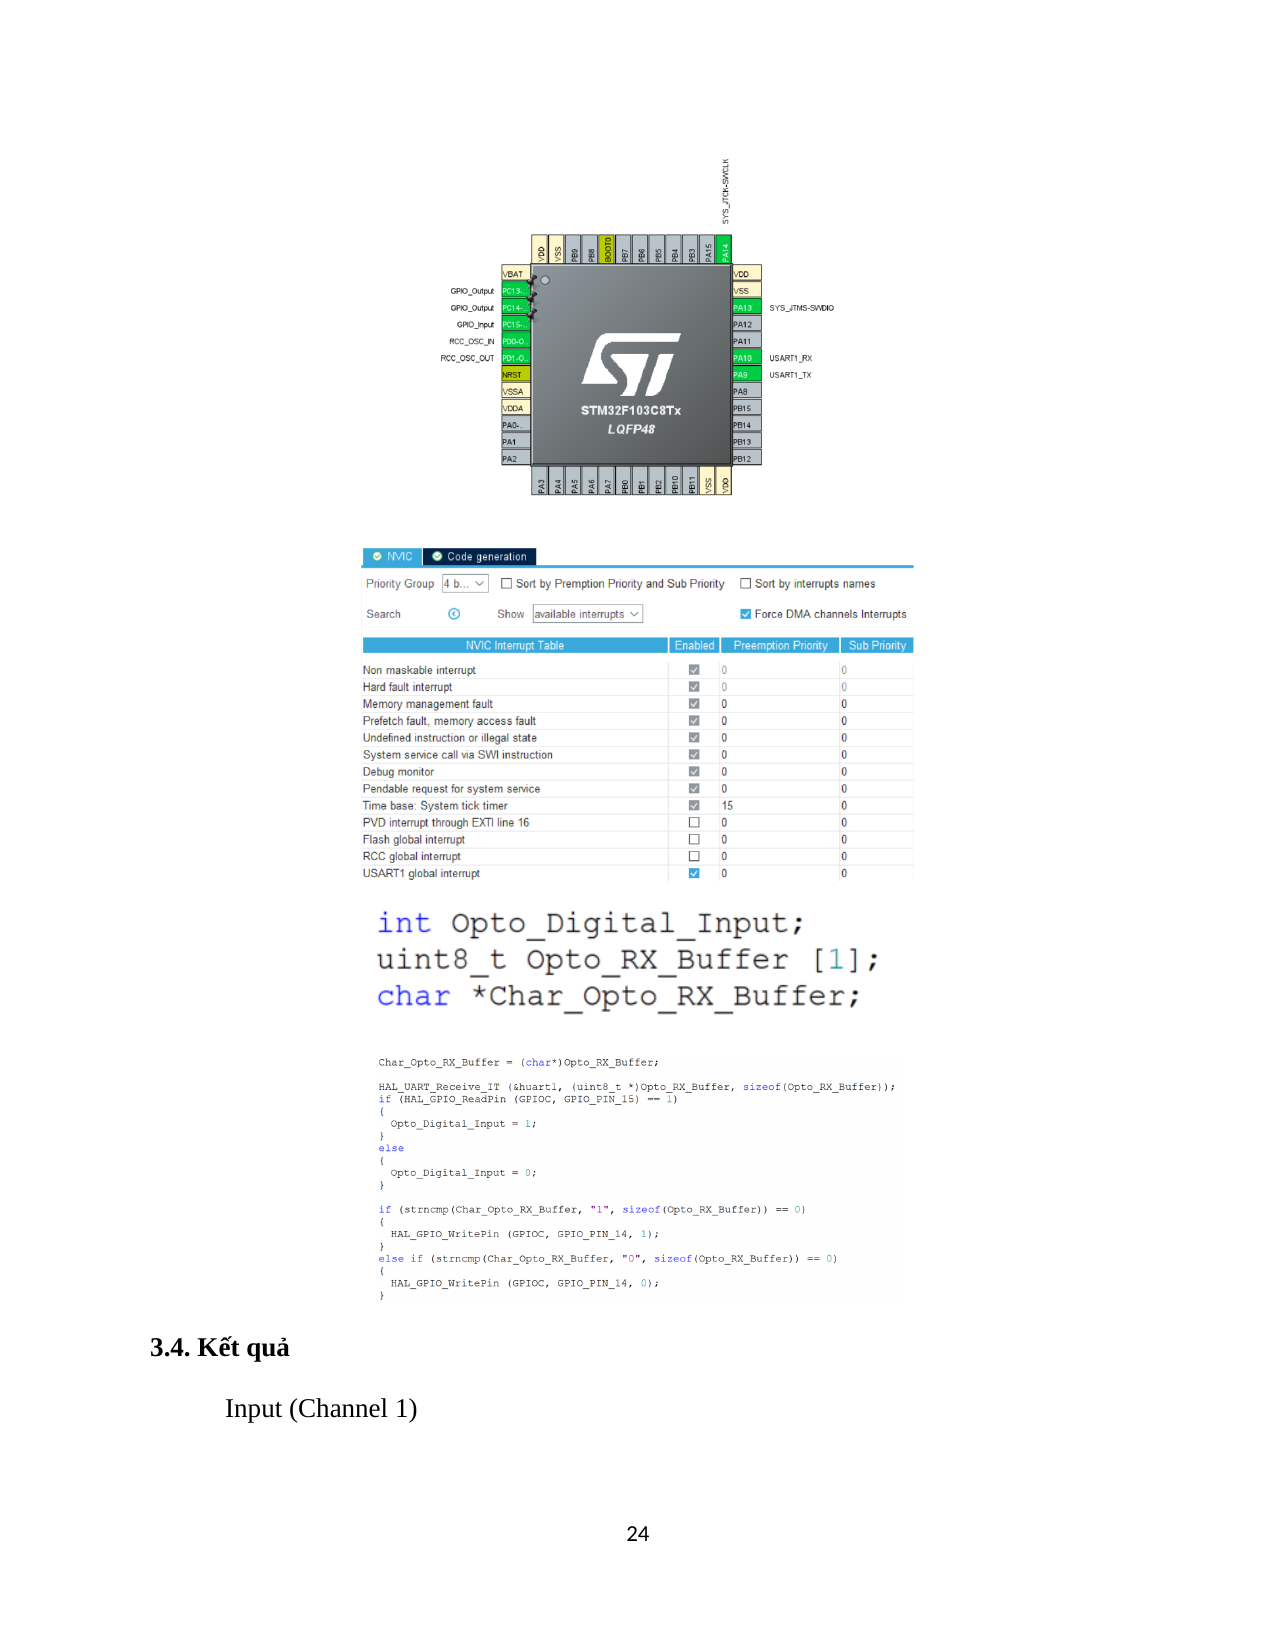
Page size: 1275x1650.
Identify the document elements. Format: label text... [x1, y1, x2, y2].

picture [414, 150, 861, 521]
picture [375, 908, 901, 1027]
text Input (Channel 1) [150, 1392, 1125, 1423]
text 3.4. Kết quả [150, 1331, 1125, 1362]
picture [376, 1055, 899, 1303]
picture [361, 548, 914, 881]
